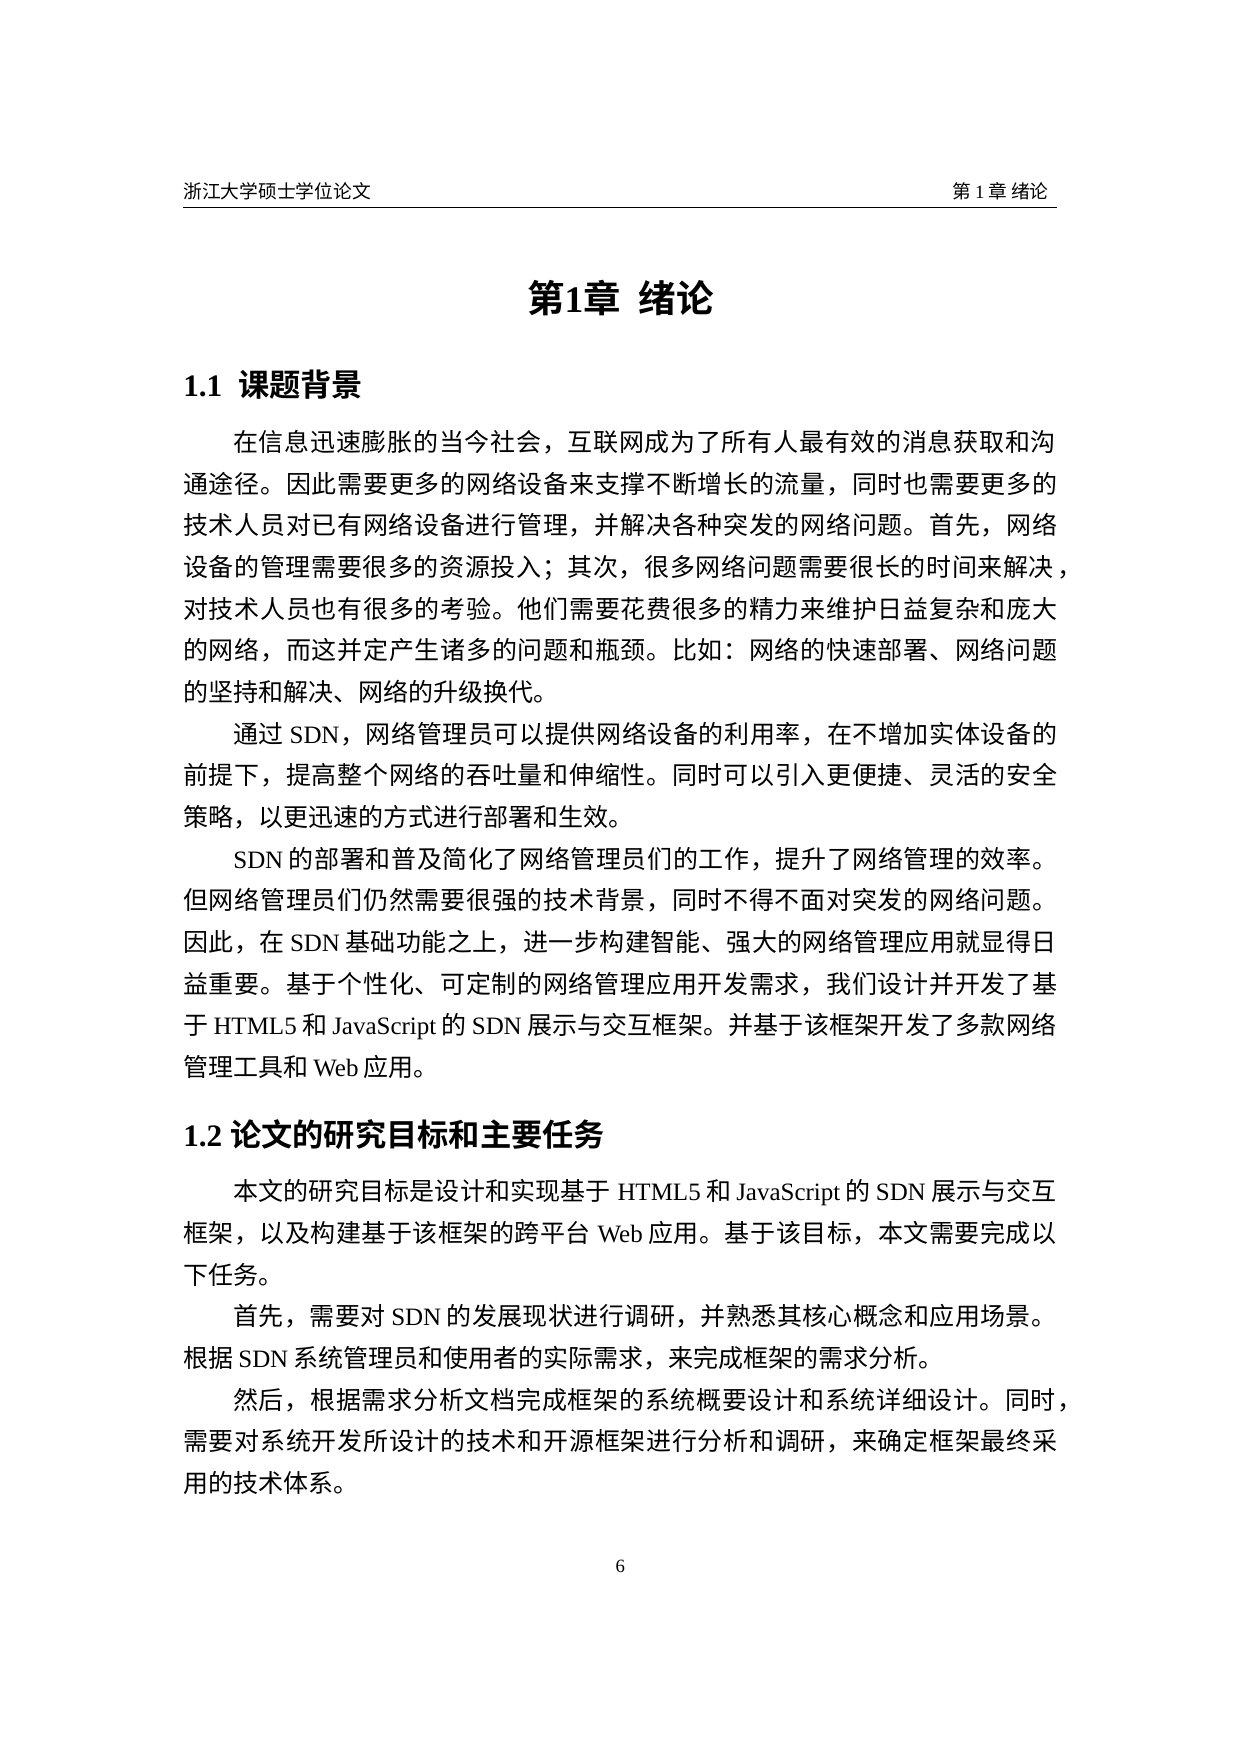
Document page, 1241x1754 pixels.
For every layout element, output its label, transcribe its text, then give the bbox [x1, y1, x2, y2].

text 在信息迅速膨胀的当今社会，互联网成为了所有人最有效的消息获取和沟通途径。因此需要更多的网络设备来支撑不断增长的流量，同时也需要更多的技术人员对已有网络设备进行管理，并解决各种突发的网络问题。首先，网络设备的管理需要很多的资源投入；其次，很多网络问题需要很长的时间来解决，对技术人员也有很多的考验。他们需要花费很多的精力来维护日益复杂和庞大的网络，而这并定产生诸多的问题和瓶颈。比如：网络的快速部署、网络问题的坚持和解决、网络的升级换代。 [183, 418, 1057, 710]
text 首先，需要对SDN的发展现状进行调研，并熟悉其核心概念和应用场景。根据SDN系统管理员和使用者的实际需求，来完成框架的需求分析。 [183, 1292, 1057, 1376]
subtitle 绪论 [183, 268, 1057, 323]
text SDN的部署和普及简化了网络管理员们的工作，提升了网络管理的效率。但网络管理员们仍然需要很强的技术背景，同时不得不面对突发的网络问题。因此，在SDN基础功能之上，进一步构建智能、强大的网络管理应用就显得日益重要。基于个性化、可定制的网络管理应用开发需求，我们设计并开发了基于HTML5和JavaScript的SDN展示与交互框架。并基于该框架开发了多款网络管理工具和Web应用。 [183, 835, 1057, 1085]
subtitle 课题背景 [183, 360, 1057, 406]
text 通过SDN，网络管理员可以提供网络设备的利用率，在不增加实体设备的前提下，提高整个网络的吞吐量和伸缩性。同时可以引入更便捷、灵活的安全策略，以更迅速的方式进行部署和生效。 [183, 710, 1057, 835]
text 本文的研究目标是设计和实现基于HTML5和JavaScript的SDN展示与交互框架，以及构建基于该框架的跨平台Web应用。基于该目标，本文需要完成以下任务。 [183, 1167, 1057, 1292]
text 然后，根据需求分析文档完成框架的系统概要设计和系统详细设计。同时，需要对系统开发所设计的技术和开源框架进行分析和调研，来确定框架最终采用的技术体系。 [183, 1376, 1057, 1501]
subtitle 论文的研究目标和主要任务 [183, 1110, 1057, 1155]
